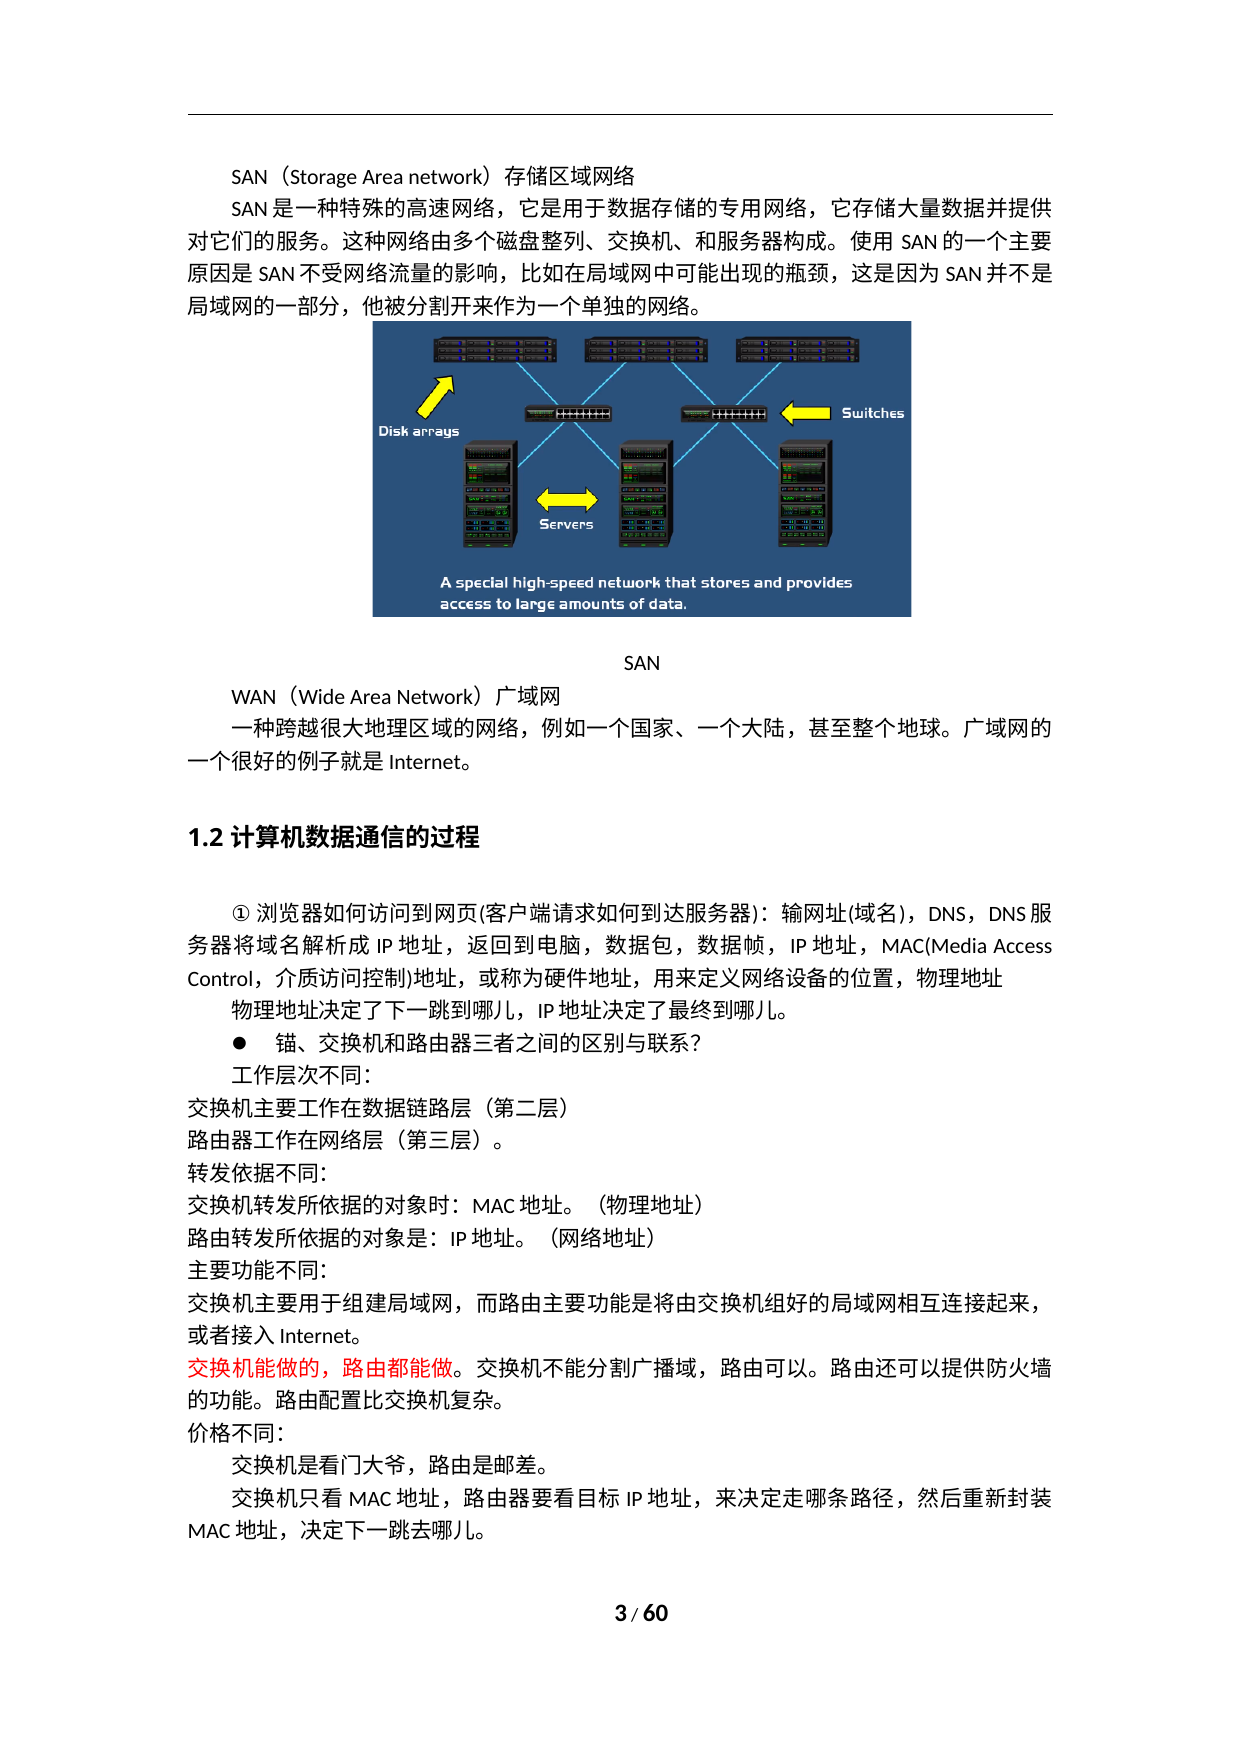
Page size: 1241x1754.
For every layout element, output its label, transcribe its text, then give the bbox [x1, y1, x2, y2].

text 一种跨越很大地理区域的网络，例如一个国家、一个大陆，甚至整个地球。广域网的一个很好的例子就是Internet。 [187, 711, 1053, 776]
text 浏览器如何访问到网页(客户端请求如何到达服务器)：输网址(域名)，DNS，DNS服务器将域名解析成IP地址，返回到电脑，数据包，数据帧，IP地址，MAC(Media Access Control，介质访问控制)地址，或称为硬件地址，用来定义网络设备的位置，物理地址 [187, 895, 1053, 993]
picture [372, 321, 912, 617]
text SAN是一种特殊的高速网络，它是用于数据存储的专用网络，它存储大量数据并提供对它们的服务。这种网络由多个磁盘整列、交换机、和服务器构成。使用SAN的一个主要原因是SAN不受网络流量的影响，比如在局域网中可能出现的瓶颈，这是因为SAN并不是局域网的一部分，他被分割开来作为一个单独的网络。 [187, 191, 1053, 321]
text SAN [187, 646, 1053, 678]
list 锚、交换机和路由器三者之间的区别与联系？ [231, 1025, 1053, 1058]
text 物理地址决定了下一跳到哪儿，IP地址决定了最终到哪儿。 [187, 993, 1053, 1025]
text 交换机只看MAC地址，路由器要看目标IP地址，来决定走哪条路径，然后重新封装MAC地址，决定下一跳去哪儿。 [187, 1480, 1053, 1545]
text 工作层次不同： 交换机主要工作在数据链路层（第二层） 路由器工作在网络层（第三层）。 转发依据不同： 交换机转发所依据的对象时：MAC地址。（物理地址） 路由转发所依据的对象是：IP地址。（网络地址） 主要功能不同： 交换机主要用于组建局域网，而路由主要功能是将由交换机组好的局域网相互连接起来，或者接入Internet。 交换机能做的，路由都能做。交换机不能分割广播域，路由可以。路由还可以提供防火墙的功能。路由配置比交换机复杂。 价格不同： [187, 1058, 1053, 1448]
text 交换机是看门大爷，路由是邮差。 [187, 1448, 1053, 1480]
text WAN（Wide Area Network）广域网 [187, 678, 1053, 711]
subtitle 1.2 计算机数据通信的过程 [187, 803, 1053, 868]
text SAN（Storage Area network）存储区域网络 [187, 158, 1053, 191]
